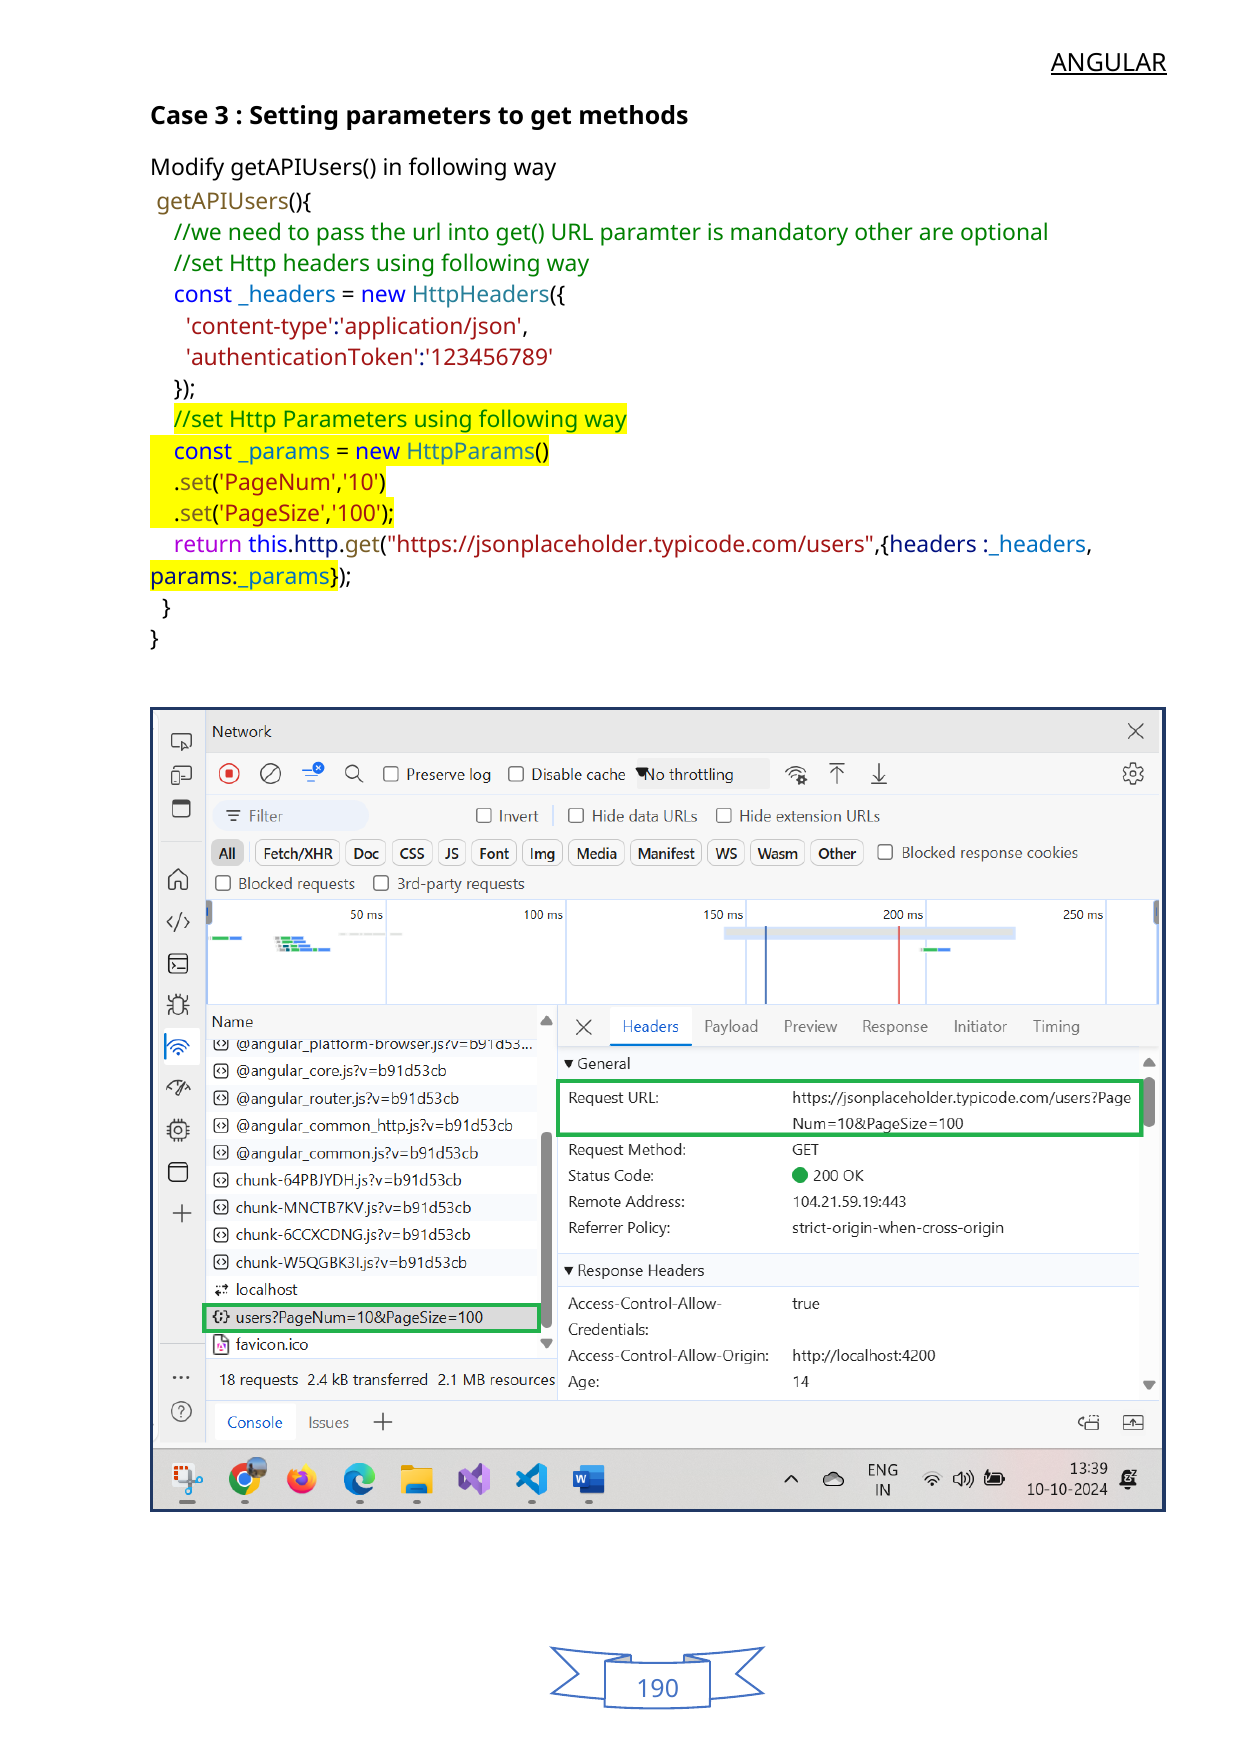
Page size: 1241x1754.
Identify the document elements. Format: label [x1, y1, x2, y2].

picture [153, 710, 1162, 1509]
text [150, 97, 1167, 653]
